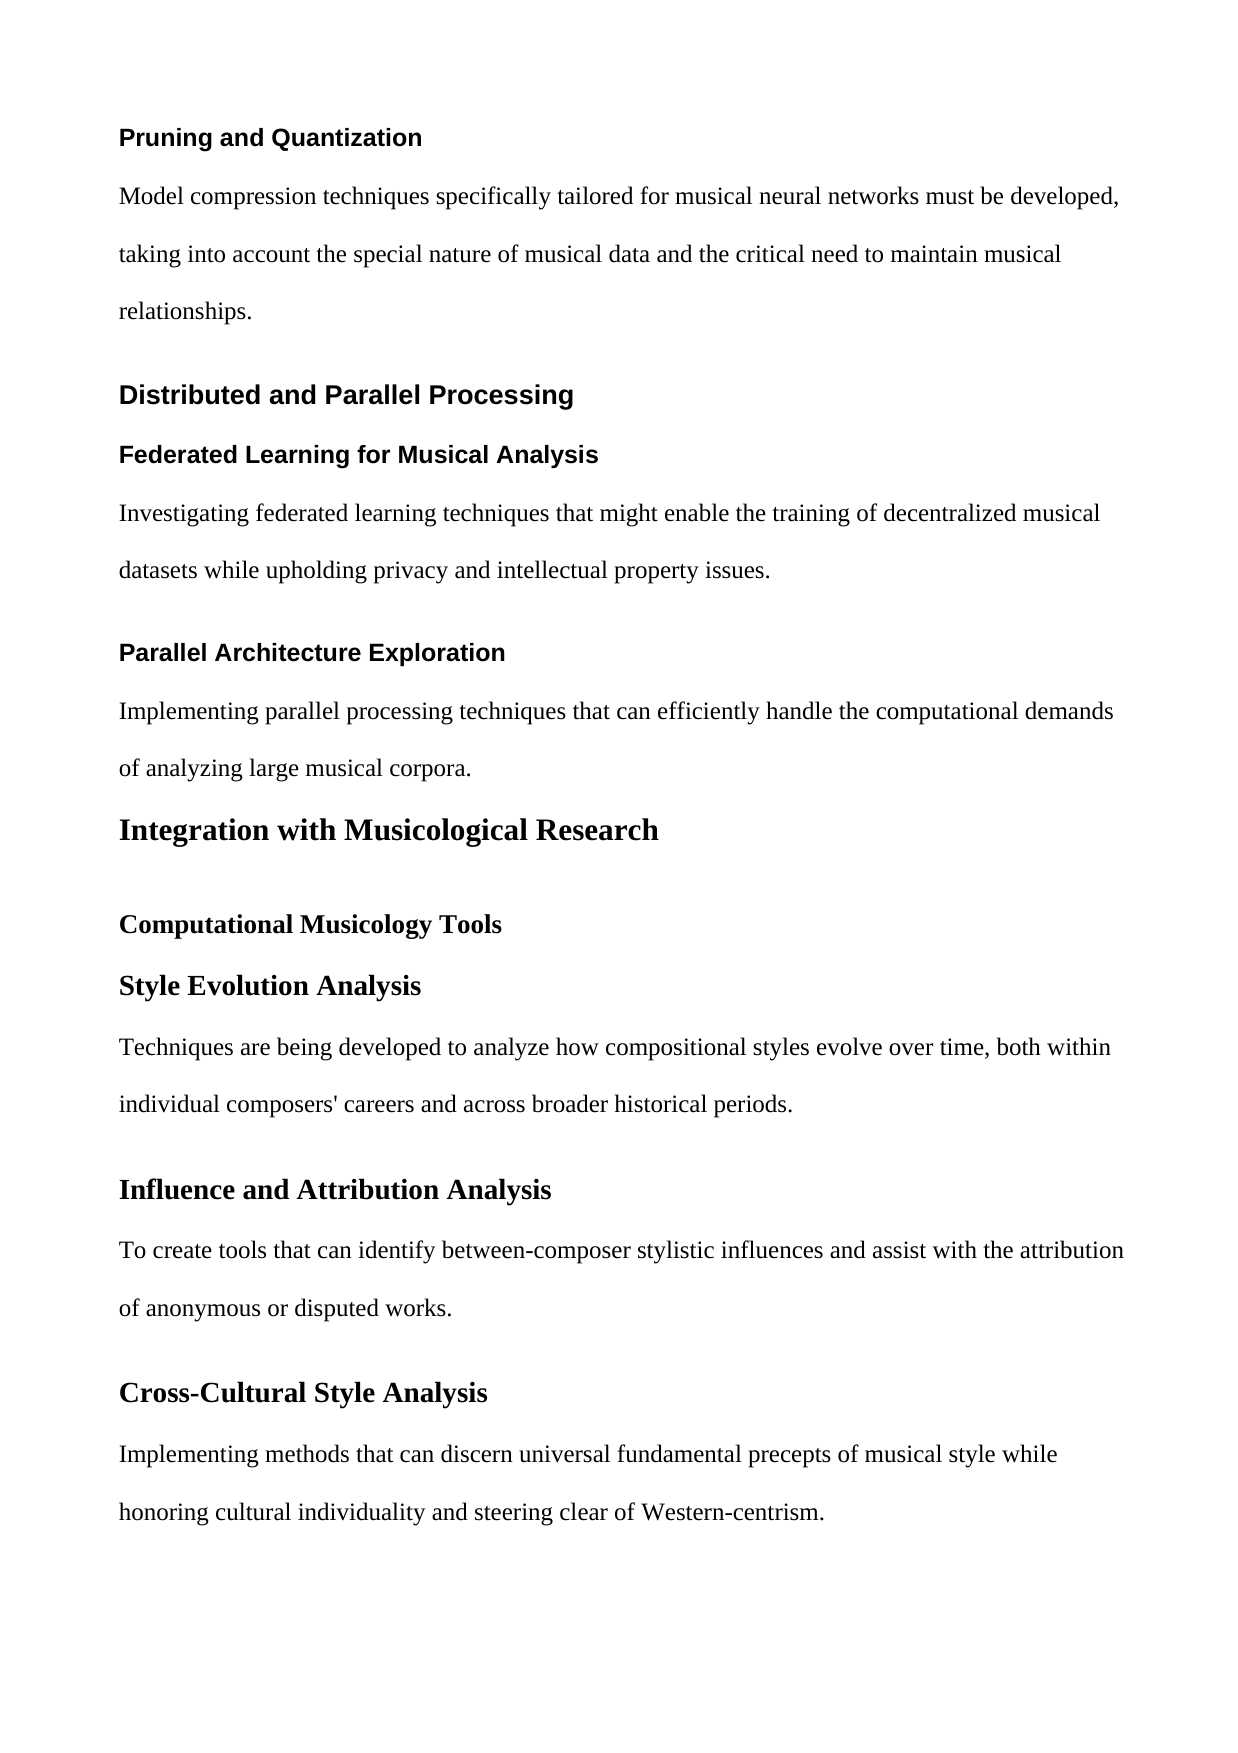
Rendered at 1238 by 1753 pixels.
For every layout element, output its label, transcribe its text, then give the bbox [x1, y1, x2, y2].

text Investigating federated learning techniques that might enable the training of decentralized musical datasets while upholding privacy and intellectual property issues. [118, 498, 1129, 584]
text Style Evolution Analysis [118, 968, 1129, 1002]
text Influence and Attribution Analysis [118, 1172, 1129, 1206]
text Pruning and Quantization [118, 123, 1129, 152]
text Federated Learning for Musical Analysis [118, 440, 1129, 468]
text Integration with Musicological Research [118, 811, 1129, 847]
text Distributed and Parallel Processing [118, 379, 1129, 410]
text Implementing methods that can discern universal fundamental precepts of musical style while honoring cultural individuality and steering clear of Western-centrism. [118, 1439, 1129, 1525]
text To create tools that can identify between-composer stylistic influences and assist with the attribution of anonymous or disputed works. [118, 1236, 1129, 1322]
text Model compression techniques specifically tailored for musical neural networks must be developed, taking into account the special nature of musical data and the critical need to maintain musical relationships. [118, 181, 1129, 325]
text Parallel Architecture Exploration [118, 638, 1129, 667]
text Techniques are being developed to analyze how compositional styles evolve over time, both within individual composers' careers and across broader historical periods. [118, 1032, 1129, 1118]
text Implementing parallel processing techniques that can efficiently handle the computational demands of analyzing large musical corpora. [118, 696, 1129, 782]
text Cross-Cultural Style Analysis [118, 1376, 1129, 1409]
text Computational Musicology Tools [118, 908, 1129, 939]
